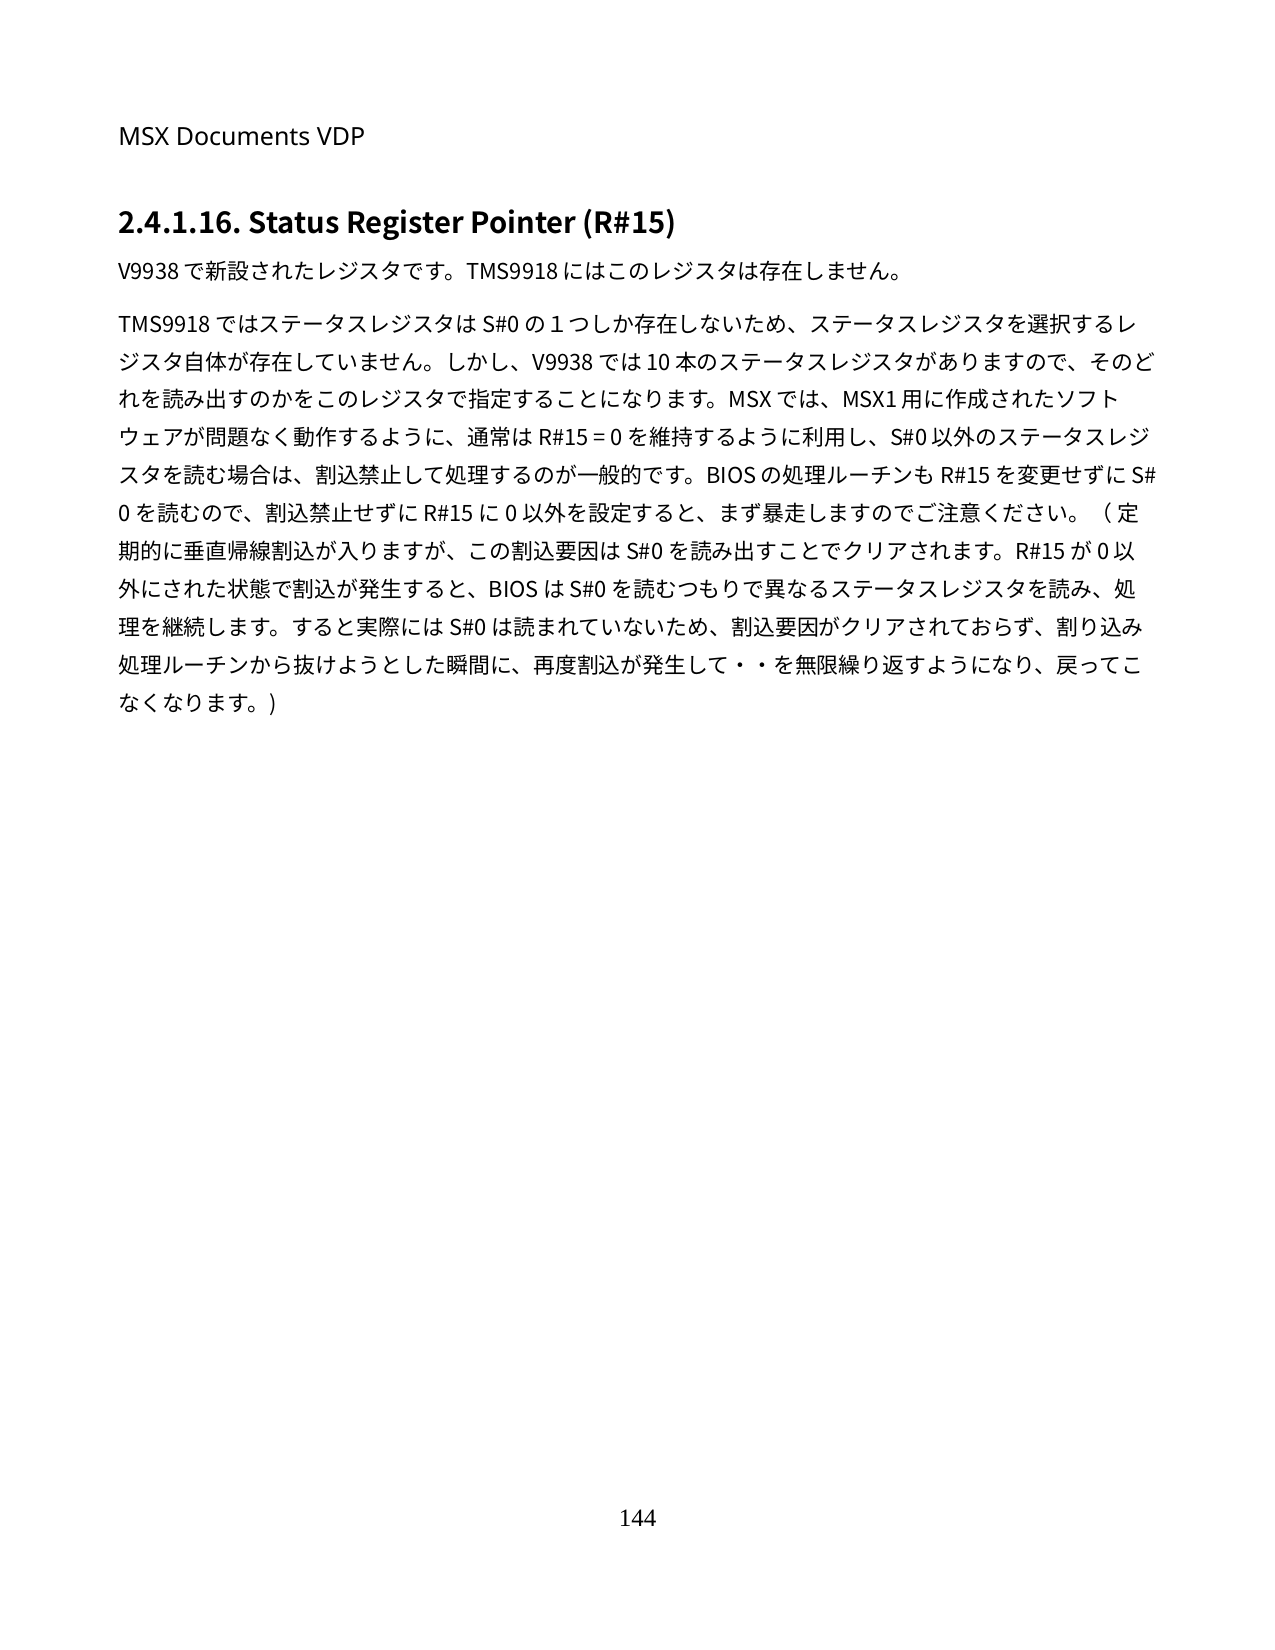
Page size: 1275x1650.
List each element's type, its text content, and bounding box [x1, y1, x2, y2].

subtitle 2.4.1.16. Status Register Pointer (R#15) [118, 199, 1157, 242]
text V9938で新設されたレジスタです。TMS9918にはこのレジスタは存在しません。 [118, 254, 1157, 286]
text TMS9918ではステータスレジスタは S#0 の１つしか存在しないため、ステータスレジスタを選択するレジスタ自体が存在していません。しかし、V9938では10本のステータスレジスタがありますので、そのどれを読み出すのかをこのレジスタで指定することになります。MSXでは、MSX1用に作成されたソフトウェアが問題なく動作するように、通常は R#15 = 0 を維持するように利用し、S#0以外のステータスレジスタを読む場合は、割込禁止して処理するのが一般的です。BIOSの処理ルーチンも R#15 を変更せずに S#0 を読むので、割込禁止せずにR#15 に 0 以外を設定すると、まず暴走しますのでご注意ください。（ 定期的に垂直帰線割込が入りますが、この割込要因は S#0 を読み出すことでクリアされます。R#15 が 0以外にされた状態で割込が発生すると、BIOSはS#0を読むつもりで異なるステータスレジスタを読み、処理を継続します。すると実際には S#0 は読まれていないため、割込要因がクリアされておらず、割り込み処理ルーチンから抜けようとした瞬間に、再度割込が発生して・・を無限繰り返すようになり、戻ってこなくなります。) [118, 307, 1157, 717]
